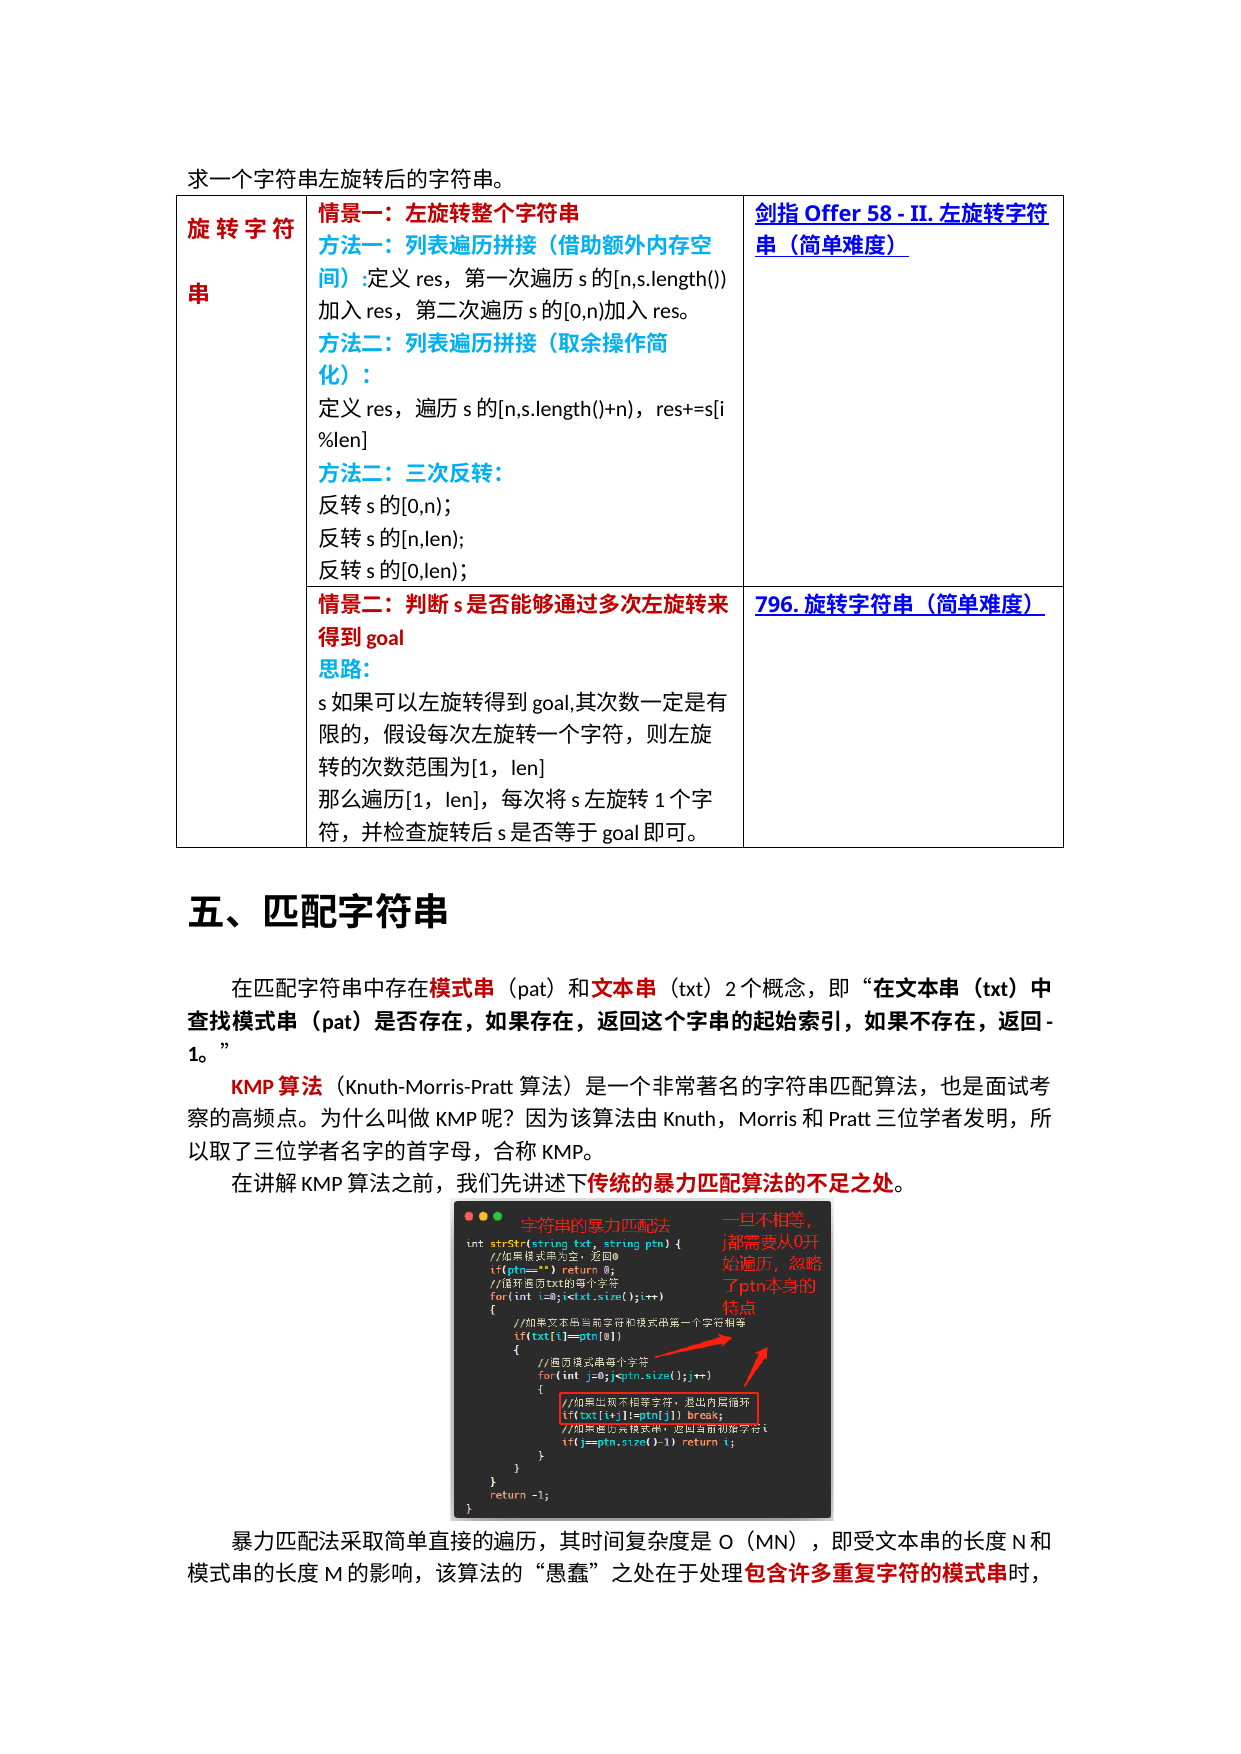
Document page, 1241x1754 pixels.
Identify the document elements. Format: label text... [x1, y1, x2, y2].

text 在匹配字符串中存在模式串（pat）和文本串（txt）2个概念，即“在文本串（txt）中查找模式串（pat）是否存在，如果存在，返回这个字串的起始索引，如果不存在，返回-1。” [187, 971, 1053, 1068]
table_cell 796. 旋转字符串（简单难度） [744, 587, 1063, 847]
table_header 旋转字符串 [177, 196, 306, 847]
table_header 剑指 Offer 58 - II. 左旋转字符串（简单难度） [744, 196, 1063, 586]
table_cell 情景二：判断s是否能够通过多次左旋转来得到goal 思路： s如果可以左旋转得到goal,其次数一定是有限的，假设每次左旋转一个字符，则左旋转的次数范围为[1，len] 那么遍历[1，len]，每次将s左旋转1个字符，并检查旋转后s是否等于goal即可。 [307, 587, 743, 847]
text 在讲解KMP算法之前，我们先讲述下传统的暴力匹配算法的不足之处。 [187, 1166, 1053, 1198]
picture [450, 1198, 834, 1521]
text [187, 1523, 1053, 1588]
table_header 情景一：左旋转整个字符串 方法一：列表遍历拼接（借助额外内存空间）:定义res，第一次遍历s的[n,s.length())加入res，第二次遍历s的[0,n)加入res。 方法二：列表遍历拼接（取余操作简化）： 定义res，遍历s的[n,s.length()+n)，res+=s[i%len] 方法二：三次反转： 反转s的[0,n)； 反转s的[n,len); 反转s的[0,len)； [307, 196, 743, 586]
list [187, 162, 1053, 194]
subtitle 五、匹配字符串 [187, 877, 1053, 942]
text KMP算法（Knuth-Morris-Pratt 算法）是一个非常著名的字符串匹配算法，也是面试考察的高频点。为什么叫做KMP呢？因为该算法由Knuth，Morris和Pratt三位学者发明，所以取了三位学者名字的首字母，合称KMP。 [187, 1068, 1053, 1166]
